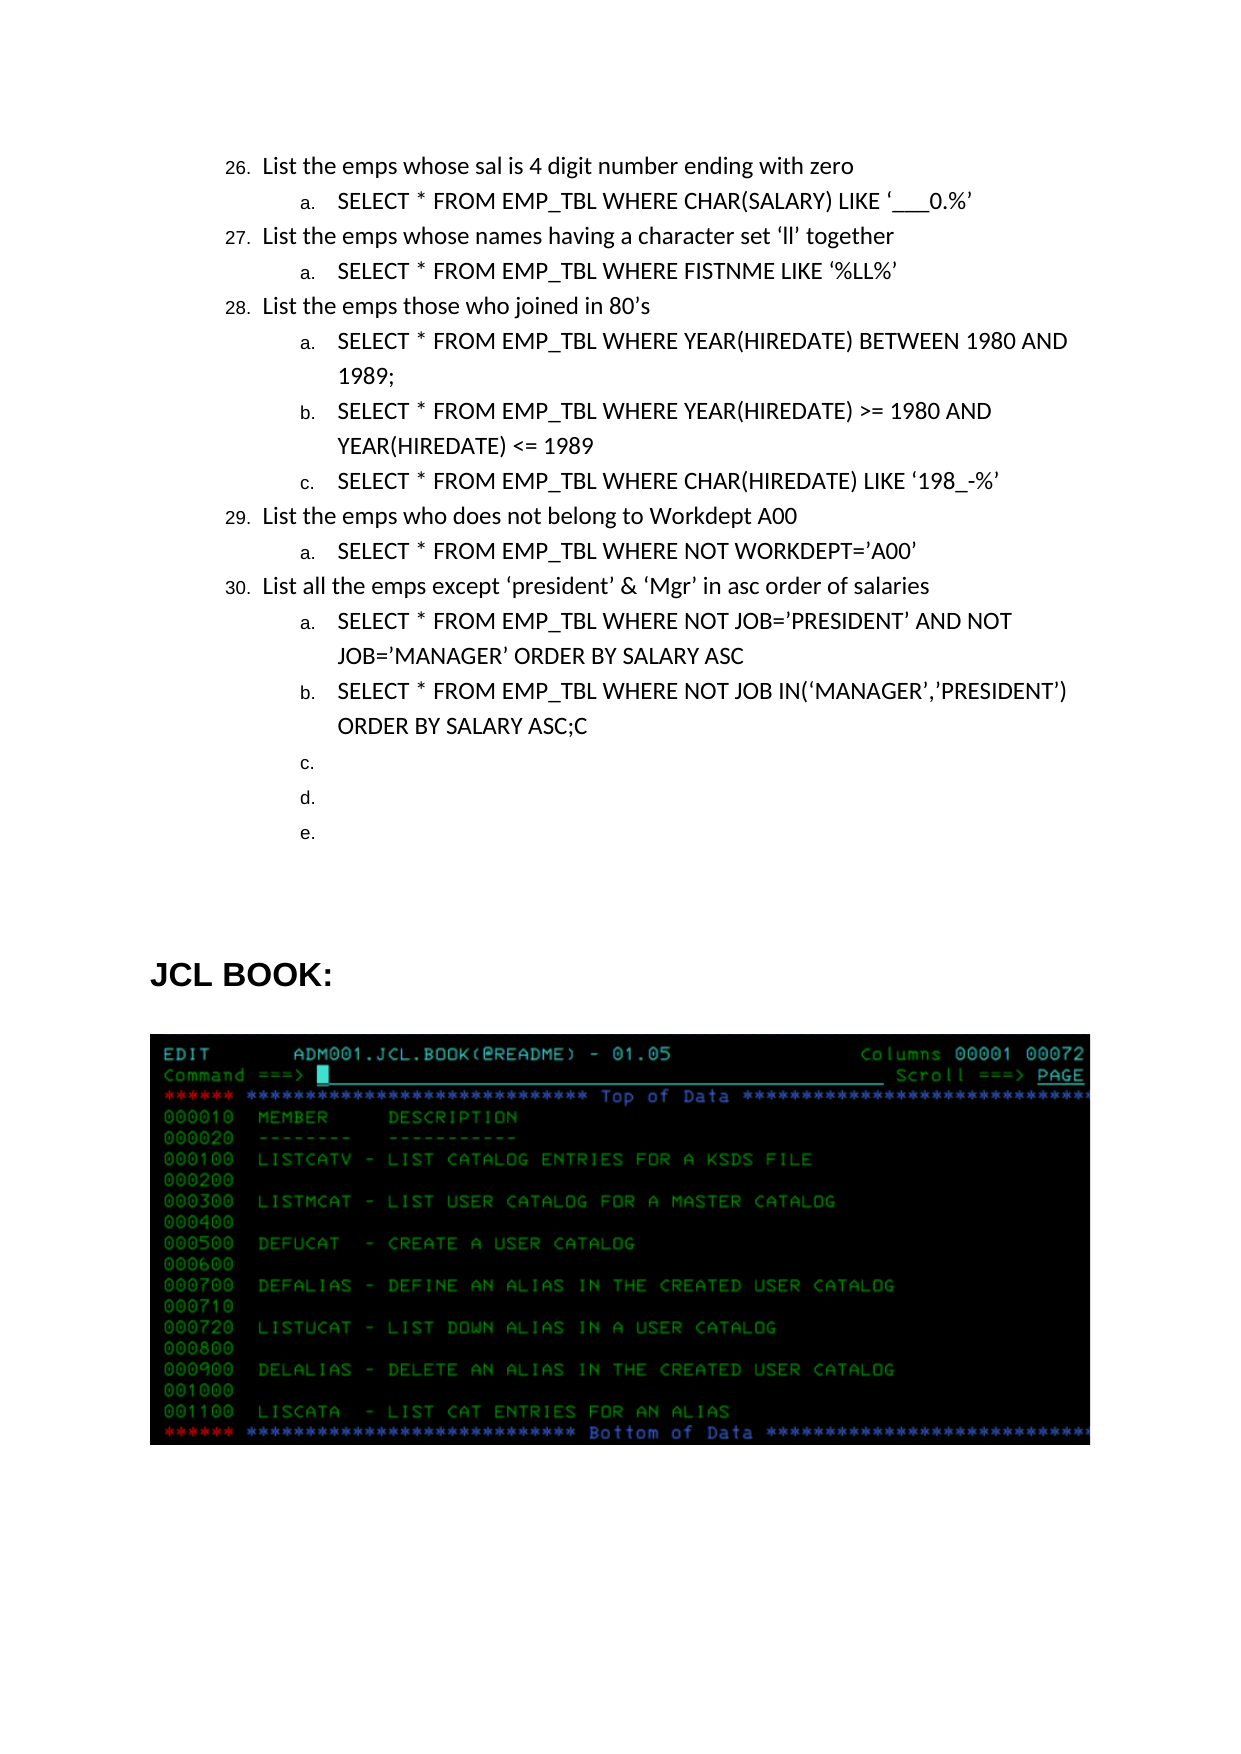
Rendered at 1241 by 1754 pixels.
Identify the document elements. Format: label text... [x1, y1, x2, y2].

list List the emps whose sal is 4 digit number ending with zero [225, 150, 1090, 181]
list SELECT * FROM EMP_TBL WHERE YEAR(HIREDATE) >= 1980 AND YEAR(HIREDATE) <= 1989 [300, 395, 1090, 461]
subtitle JCL BOOK: [150, 955, 1090, 993]
list SELECT * FROM EMP_TBL WHERE FISTNME LIKE ‘%LL%’ [300, 255, 1090, 286]
list List the emps who does not belong to Workdept A00 [225, 500, 1090, 531]
picture [150, 1034, 1091, 1445]
list SELECT * FROM EMP_TBL WHERE NOT JOB IN(‘MANAGER’,’PRESIDENT’) ORDER BY SALARY ASC;C [300, 675, 1090, 741]
list SELECT * FROM EMP_TBL WHERE YEAR(HIREDATE) BETWEEN 1980 AND 1989; [300, 325, 1090, 391]
list List all the emps except ‘president’ & ‘Mgr’ in asc order of salaries [225, 570, 1090, 601]
list SELECT * FROM EMP_TBL WHERE NOT WORKDEPT=’A00’ [300, 535, 1090, 566]
list SELECT * FROM EMP_TBL WHERE NOT JOB=’PRESIDENT’ AND NOT JOB=’MANAGER’ ORDER BY SALARY ASC [300, 605, 1090, 671]
list List the emps whose names having a character set ‘ll’ together [225, 220, 1090, 251]
list List the emps those who joined in 80’s [225, 290, 1090, 321]
list SELECT * FROM EMP_TBL WHERE CHAR(SALARY) LIKE ‘___0.%’ [300, 185, 1090, 216]
list SELECT * FROM EMP_TBL WHERE CHAR(HIREDATE) LIKE ‘198_-%’ [300, 465, 1090, 496]
